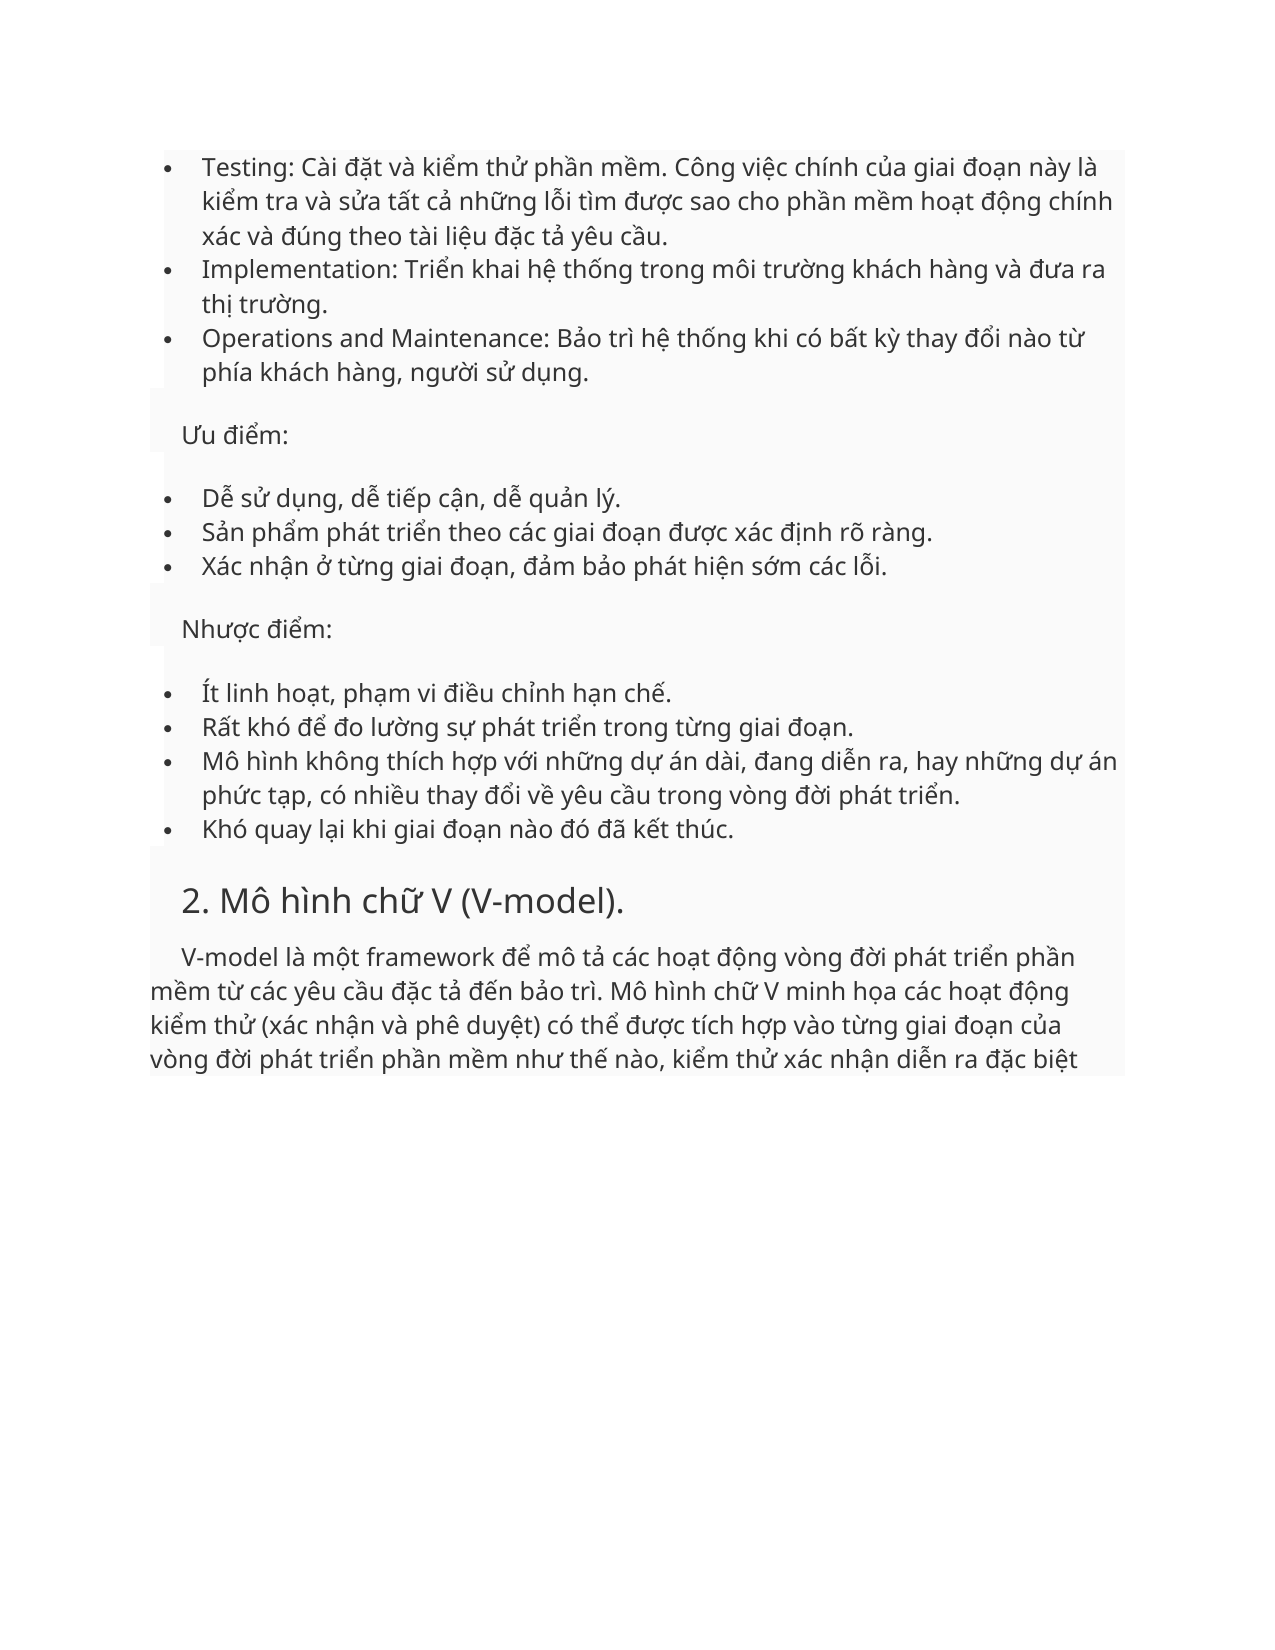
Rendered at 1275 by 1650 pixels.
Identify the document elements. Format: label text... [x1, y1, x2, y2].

list Sản phẩm phát triển theo các giai đoạn được xác định rõ ràng. [164, 515, 1125, 549]
text Nhược điểm: [150, 612, 1125, 646]
list Testing: Cài đặt và kiểm thử phần mềm. Công việc chính của giai đoạn này là kiểm tra và sửa tất cả những lỗi tìm được sao cho phần mềm hoạt động chính xác và đúng theo tài liệu đặc tả yêu cầu. [164, 150, 1125, 252]
text 2. Mô hình chữ V (V-model). [150, 877, 1125, 924]
list Mô hình không thích hợp với những dự án dài, đang diễn ra, hay những dự án phức tạp, có nhiều thay đổi về yêu cầu trong vòng đời phát triển. [164, 743, 1125, 812]
list Khó quay lại khi giai đoạn nào đó đã kết thúc. [164, 812, 1125, 846]
list Xác nhận ở từng giai đoạn, đảm bảo phát hiện sớm các lỗi. [164, 549, 1125, 583]
list Implementation: Triển khai hệ thống trong môi trường khách hàng và đưa ra thị trường. [164, 252, 1125, 320]
list Operations and Maintenance: Bảo trì hệ thống khi có bất kỳ thay đổi nào từ phía khách hàng, người sử dụng. [164, 320, 1125, 388]
list Rất khó để đo lường sự phát triển trong từng giai đoạn. [164, 709, 1125, 743]
text V-model là một framework để mô tả các hoạt động vòng đời phát triển phần mềm từ các yêu cầu đặc tả đến bảo trì. Mô hình chữ V minh họa các hoạt động kiểm thử (xác nhận và phê duyệt) có thể được tích hợp vào từng giai đoạn của vòng đời phát triển phần mềm như thế nào, kiểm thử xác nhận diễn ra đặc biệt trong giai đoạn đầu. [150, 939, 1125, 1076]
list Dễ sử dụng, dễ tiếp cận, dễ quản lý. [164, 481, 1125, 515]
list Ít linh hoạt, phạm vi điều chỉnh hạn chế. [164, 675, 1125, 709]
text Ưu điểm: [150, 418, 1125, 452]
